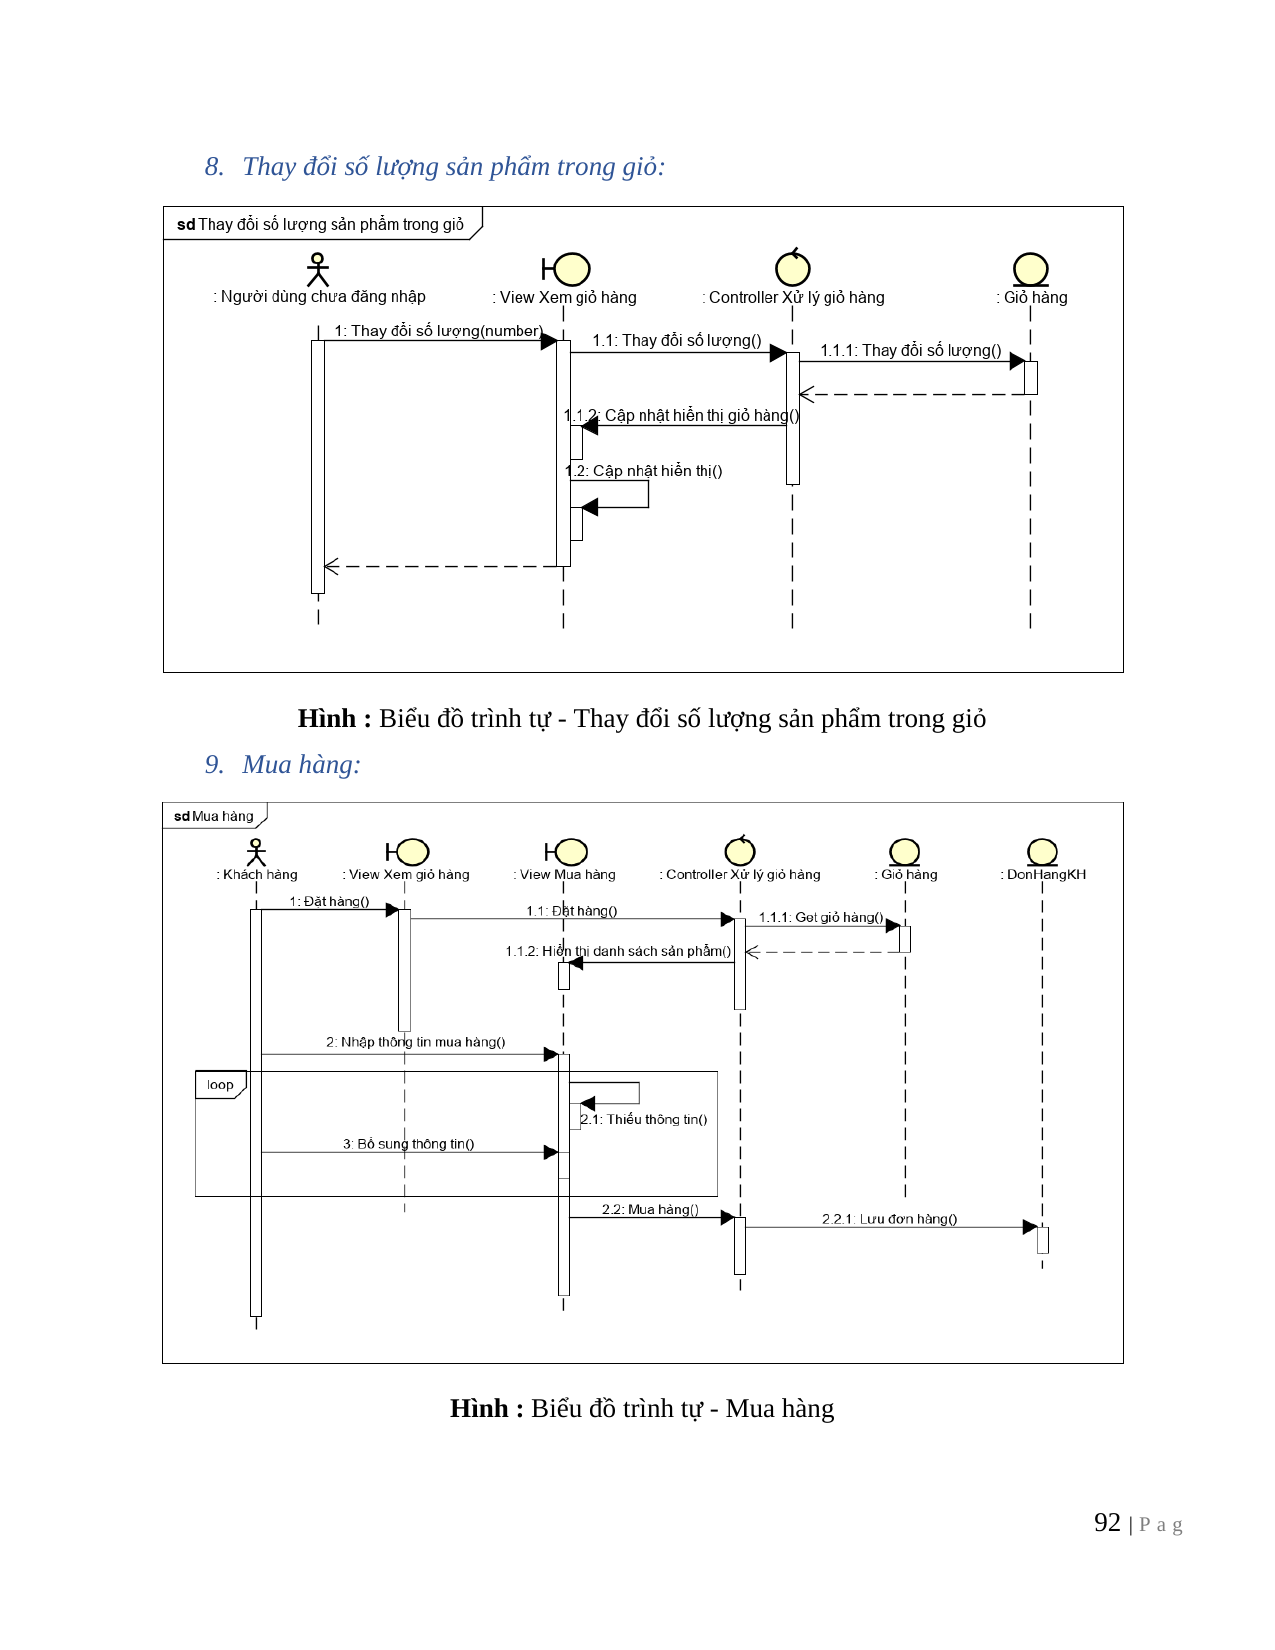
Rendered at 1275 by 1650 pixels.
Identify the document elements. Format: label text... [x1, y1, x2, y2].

subtitle Hình : Biểu đồ trình tự - Mua hàng [150, 1392, 1134, 1423]
subtitle Hình : Biểu đồ trình tự - Thay đổi số lượng sản phẩm trong giỏ [150, 702, 1134, 733]
picture [150, 193, 1135, 684]
subtitle Mua hàng: [204, 748, 1134, 779]
picture [150, 792, 1135, 1374]
subtitle Thay đổi số lượng sản phẩm trong giỏ: [204, 150, 1134, 181]
